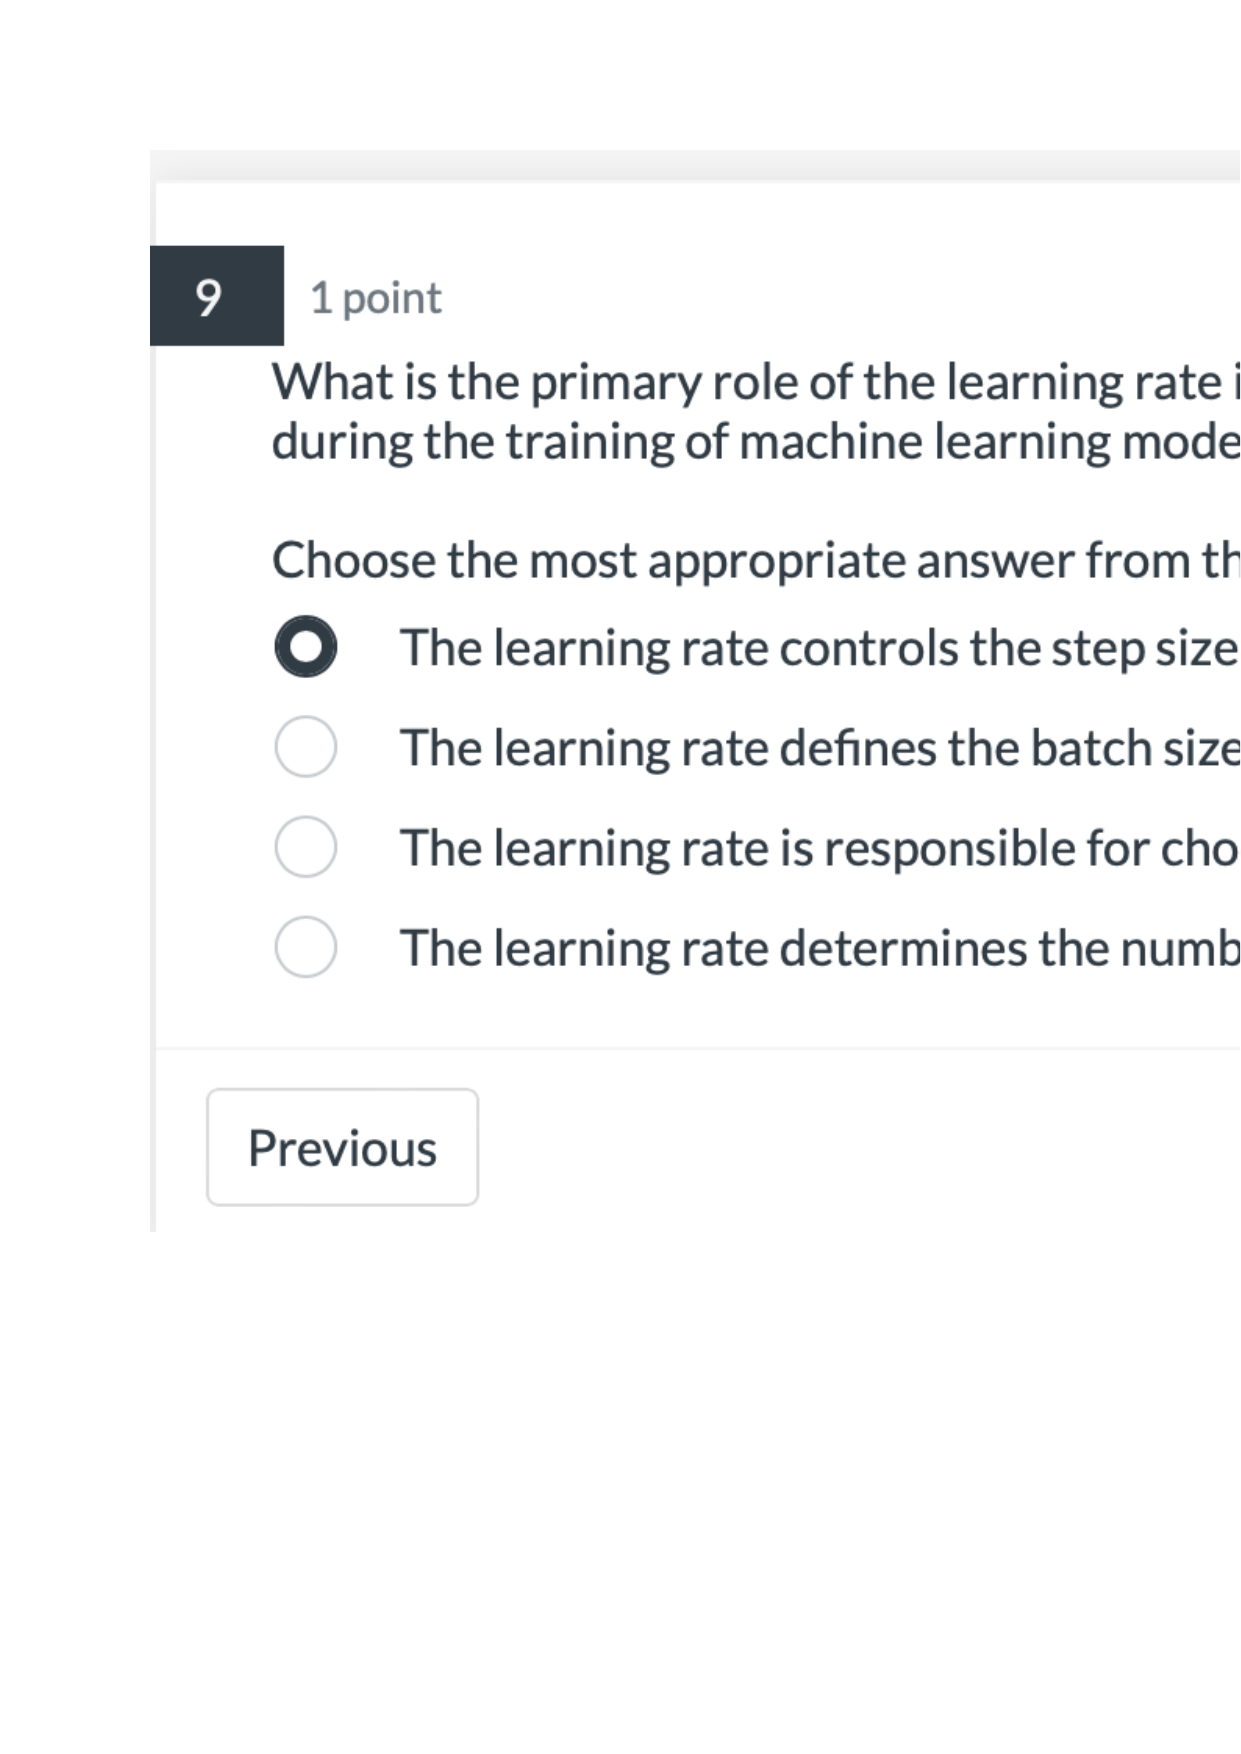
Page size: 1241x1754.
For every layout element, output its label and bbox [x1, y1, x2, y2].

picture [150, 150, 1241, 1232]
